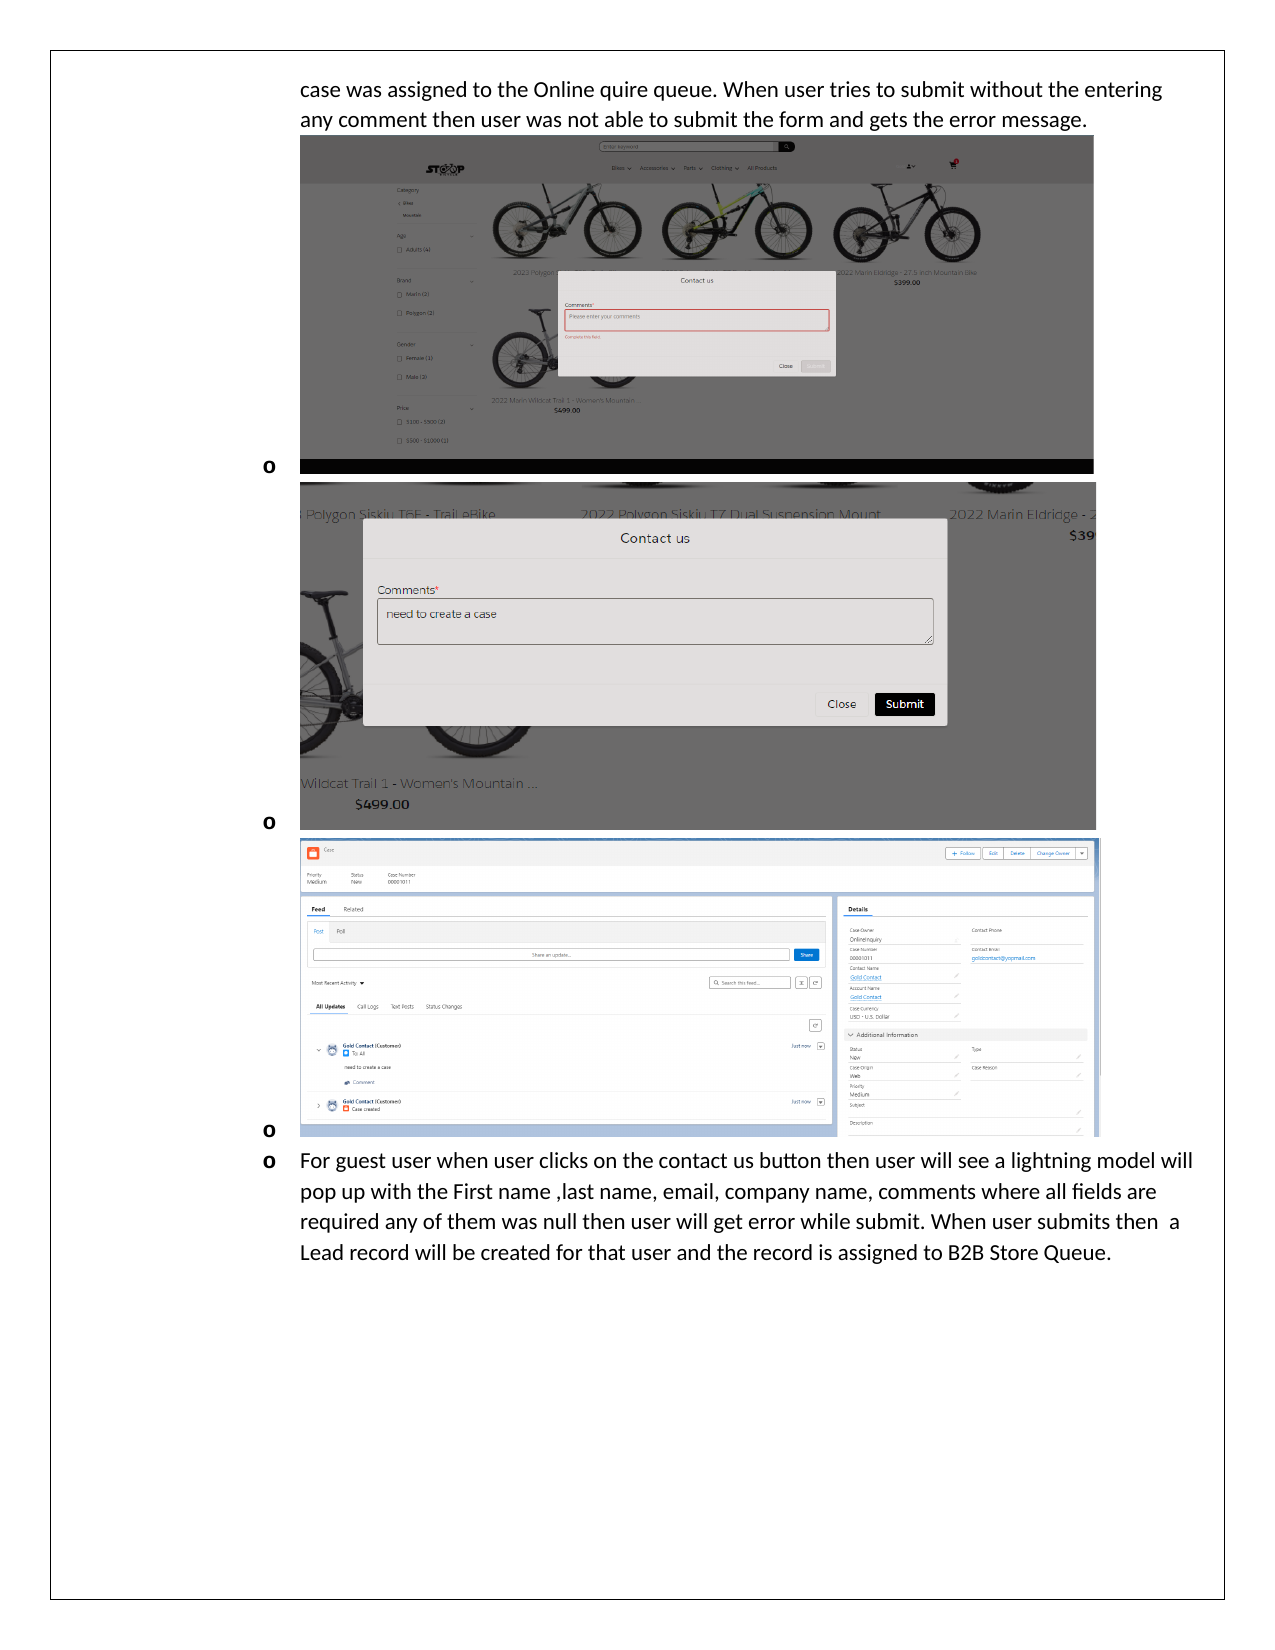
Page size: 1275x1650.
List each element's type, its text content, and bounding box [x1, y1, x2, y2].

list For guest user when user clicks on the contact us button then user will see a lightning model will pop up with the First name ,last name, email, company name, comments where all fields are required any of them was null then user will get error while submit. When user submits then a Lead record will be created for that user and the record is assigned to B2B Store Queue. [262, 1146, 1200, 1266]
picture [300, 838, 1101, 1137]
picture [300, 482, 1097, 830]
picture [300, 135, 1094, 474]
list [262, 75, 1200, 133]
